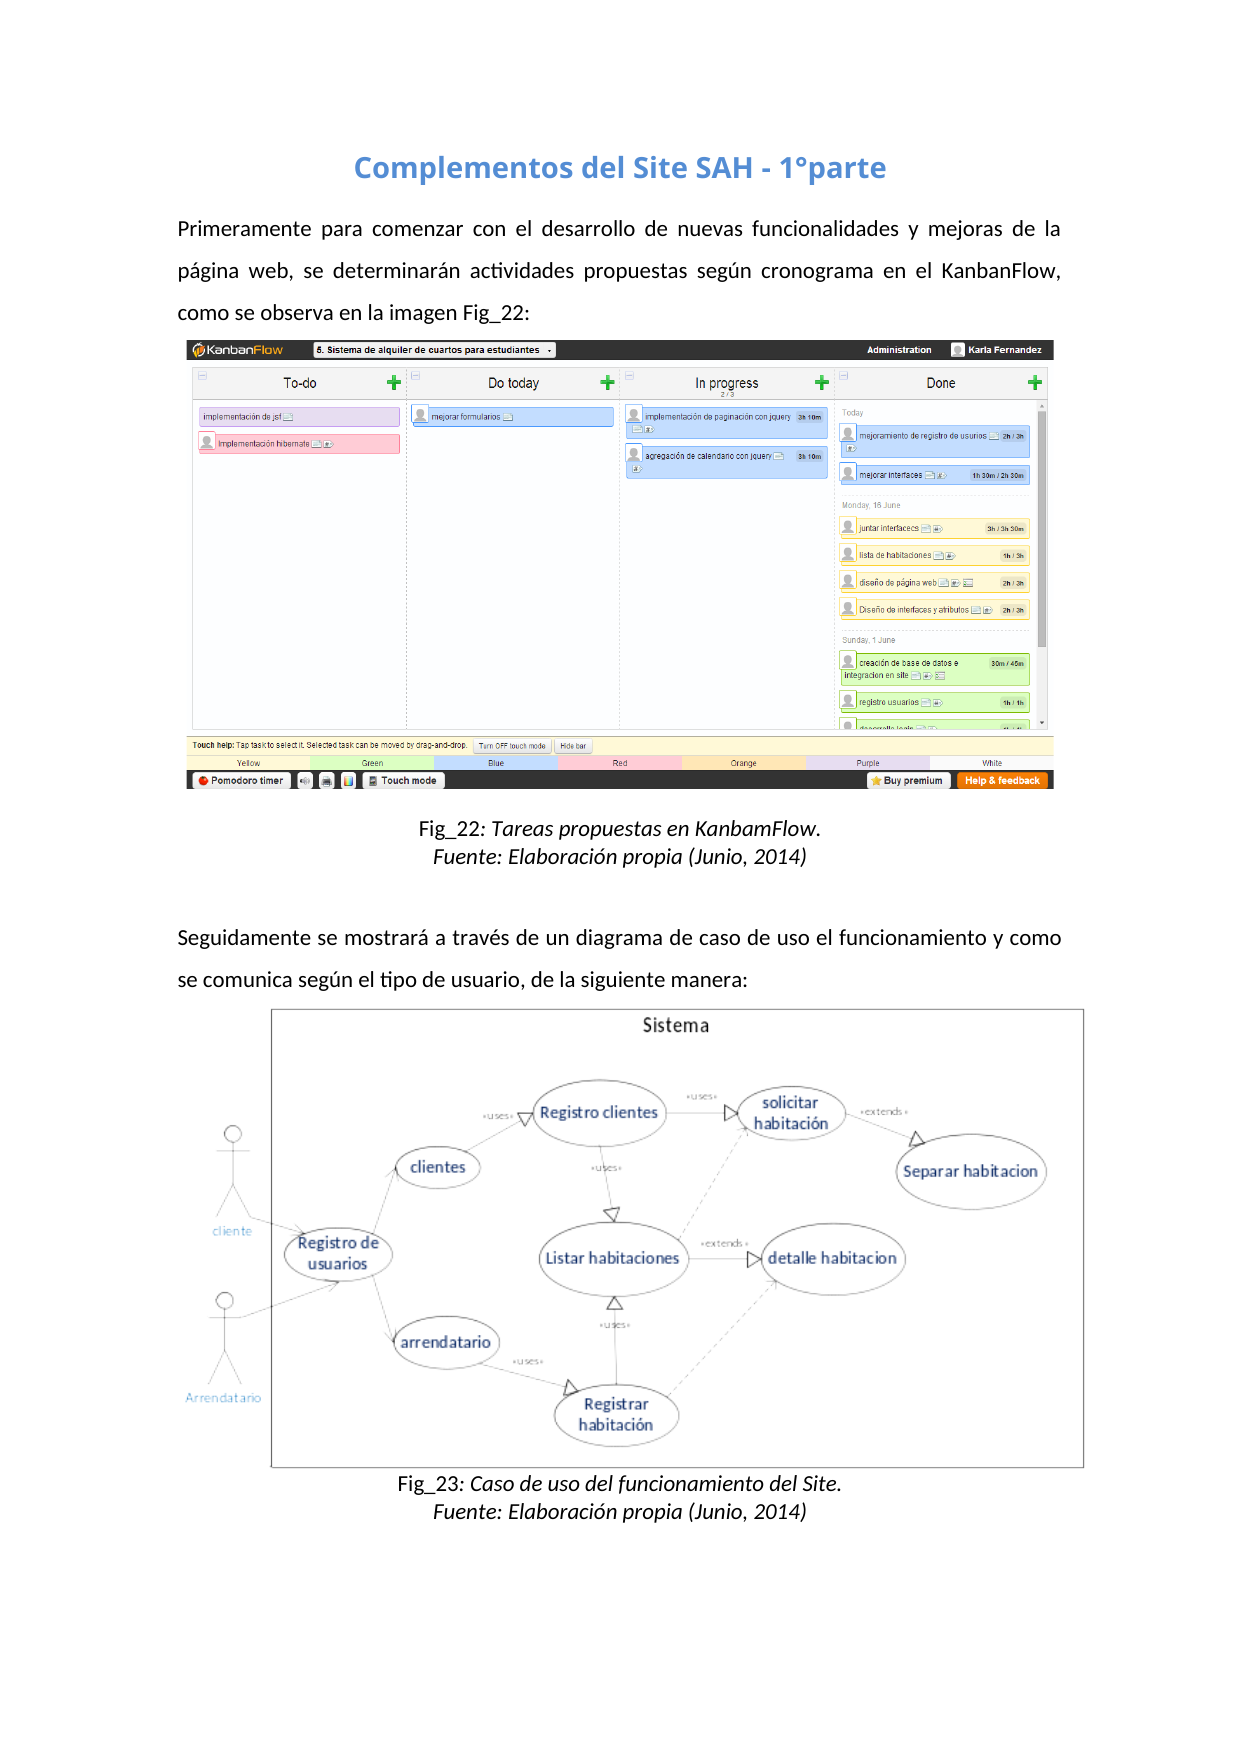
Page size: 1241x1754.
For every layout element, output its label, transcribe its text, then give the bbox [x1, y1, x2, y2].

text Fuente: Elaboración propia (Junio, 2014) [177, 842, 1063, 870]
picture [186, 340, 1054, 789]
text Complementos del Site SAH - 1°parte [177, 148, 1063, 187]
text Fig_22: Tareas propuestas en KanbamFlow. [177, 814, 1063, 842]
text Fuente: Elaboración propia (Junio, 2014) [177, 1497, 1063, 1525]
text Fig_23: Caso de uso del funcionamiento del Site. [177, 1007, 1063, 1497]
text Seguidamente se mostrará a través de un diagrama de caso de uso el funcionamiento y como se comunica según el tipo de usuario, de la siguiente manera: [177, 923, 1063, 993]
text Primeramente para comenzar con el desarrollo de nuevas funcionalidades y mejoras de la página web, se determinarán actividades propuestas según cronograma en el KanbanFlow, como se observa en la imagen Fig_22: [177, 214, 1063, 326]
